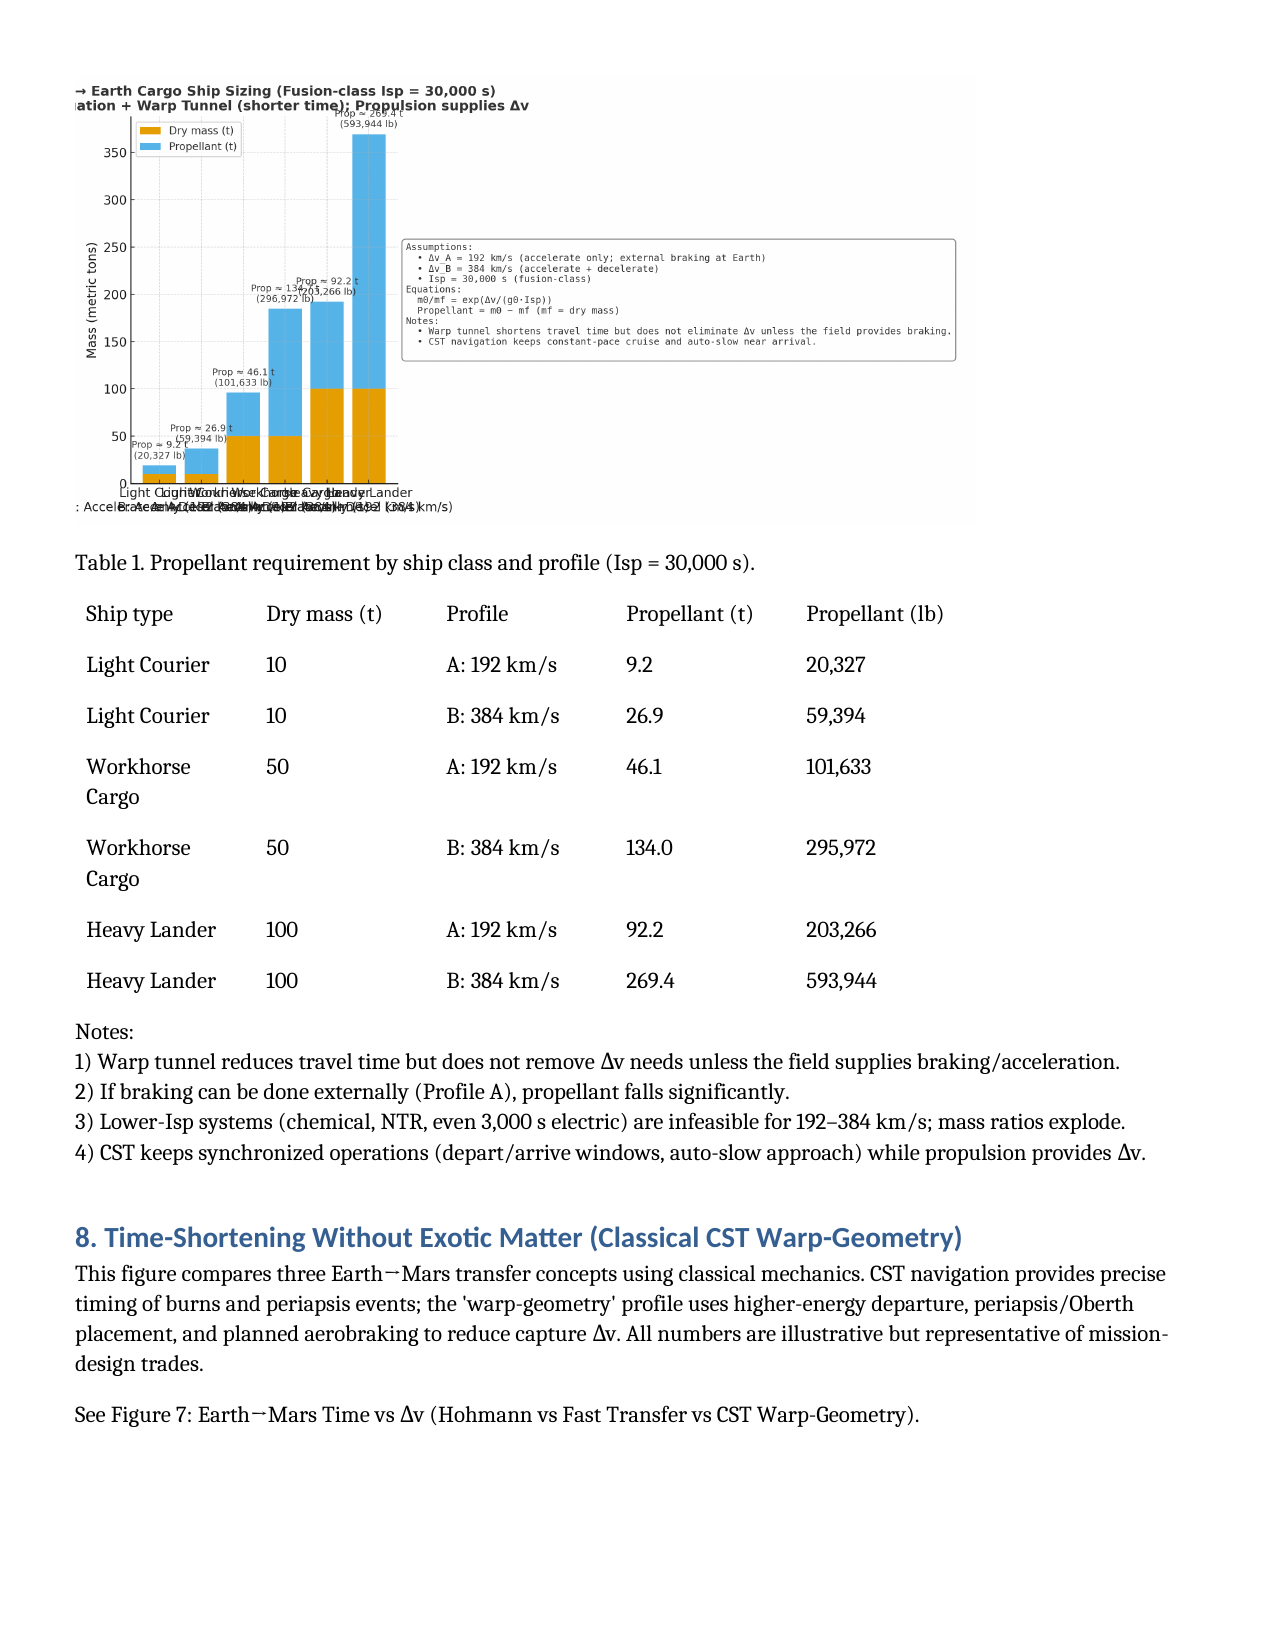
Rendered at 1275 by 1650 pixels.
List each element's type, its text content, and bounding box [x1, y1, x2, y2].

text See Figure 7: Earth→Mars Time vs Δv (Hohmann vs Fast Transfer vs CST Warp-Geometry). [75, 1402, 1200, 1428]
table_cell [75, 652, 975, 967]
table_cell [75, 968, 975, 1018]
subtitle 8. Time-Shortening Without Exotic Matter (Classical CST Warp-Geometry) [75, 1219, 1200, 1255]
picture [75, 75, 976, 525]
text Notes: 1) Warp tunnel reduces travel time but does not remove Δv needs unless the field supplies braking/acceleration. 2) If braking can be done externally (Profile A), propellant falls significantly. 3) Lower-Isp systems (chemical, NTR, even 3,000 s electric) are infeasible for 192–384 km/s; mass ratios explode. 4) CST keeps synchronized operations (depart/arrive windows, auto-slow approach) while propulsion provides Δv. [75, 1018, 1200, 1166]
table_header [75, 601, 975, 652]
text This figure compares three Earth→Mars transfer concepts using classical mechanics. CST navigation provides precise timing of burns and periapsis events; the 'warp-geometry' profile uses higher-energy departure, periapsis/Oberth placement, and planned aerobraking to reduce capture Δv. All numbers are illustrative but representative of mission-design trades. [75, 1260, 1200, 1377]
text Table 1. Propellant requirement by ship class and profile (Isp = 30,000 s). [75, 550, 1200, 576]
